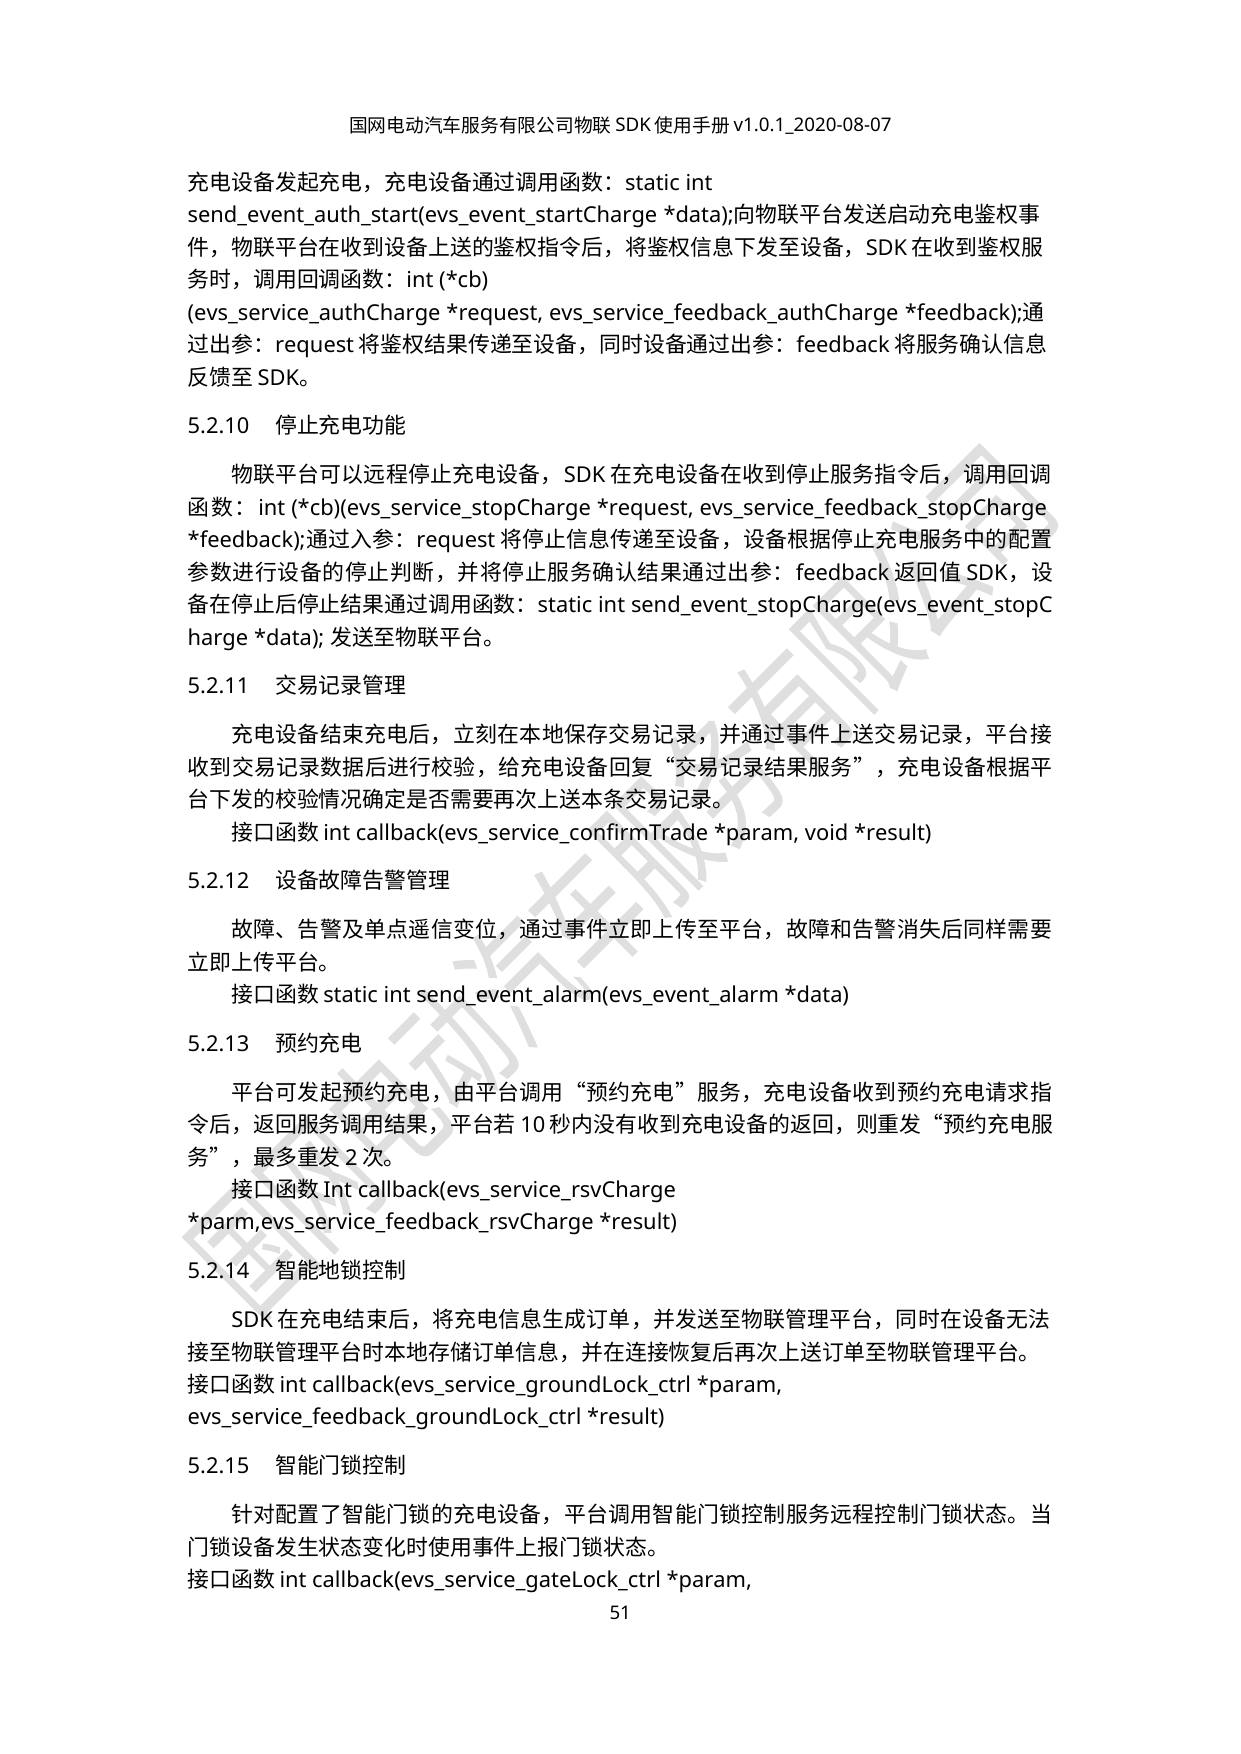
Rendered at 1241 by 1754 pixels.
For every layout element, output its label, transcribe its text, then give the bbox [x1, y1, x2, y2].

text 接口函数int callback(evs_service_confirmTrade *param, void *result) [187, 814, 1053, 847]
list 智能地锁控制 [187, 1253, 1053, 1286]
list 设备故障告警管理 [187, 863, 1053, 896]
text SDK在充电结束后，将充电信息生成订单，并发送至物联管理平台，同时在设备无法接至物联管理平台时本地存储订单信息，并在连接恢复后再次上送订单至物联管理平台。 [187, 1302, 1053, 1367]
text 充电设备发起充电，充电设备通过调用函数：static int send_event_auth_start(evs_event_startCharge *data);向物联平台发送启动充电鉴权事件，物联平台在收到设备上送的鉴权指令后，将鉴权信息下发至设备，SDK在收到鉴权服务时，调用回调函数：int (*cb)(evs_service_authCharge *request, evs_service_feedback_authCharge *feedback);通过出参：request将鉴权结果传递至设备，同时设备通过出参：feedback将服务确认信息反馈至SDK。 [187, 164, 1053, 392]
text 物联平台可以远程停止充电设备，SDK在充电设备在收到停止服务指令后，调用回调函数：int (*cb)(evs_service_stopCharge *request, evs_service_feedback_stopCharge *feedback);通过入参：request将停止信息传递至设备，设备根据停止充电服务中的配置参数进行设备的停止判断，并将停止服务确认结果通过出参：feedback返回值SDK，设备在停止后停止结果通过调用函数：static int send_event_stopCharge(evs_event_stopCharge *data); 发送至物联平台。 [187, 457, 1053, 652]
text 接口函数int callback(evs_service_groundLock_ctrl *param, evs_service_feedback_groundLock_ctrl *result) [187, 1367, 1053, 1432]
text 接口函数Int callback(evs_service_rsvCharge *parm,evs_service_feedback_rsvCharge *result) [187, 1172, 1053, 1237]
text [187, 1562, 1053, 1594]
text 接口函数static int send_event_alarm(evs_event_alarm *data) [187, 977, 1053, 1009]
list 预约充电 [187, 1026, 1053, 1058]
text 充电设备结束充电后，立刻在本地保存交易记录，并通过事件上送交易记录，平台接收到交易记录数据后进行校验，给充电设备回复“交易记录结果服务”，充电设备根据平台下发的校验情况确定是否需要再次上送本条交易记录。 [187, 717, 1053, 814]
text 针对配置了智能门锁的充电设备，平台调用智能门锁控制服务远程控制门锁状态。当门锁设备发生状态变化时使用事件上报门锁状态。 [187, 1497, 1053, 1562]
text 平台可发起预约充电，由平台调用“预约充电”服务，充电设备收到预约充电请求指令后，返回服务调用结果，平台若10秒内没有收到充电设备的返回，则重发“预约充电服务”，最多重发2次。 [187, 1074, 1053, 1172]
list 交易记录管理 [187, 668, 1053, 701]
list 智能门锁控制 [187, 1448, 1053, 1481]
list 停止充电功能 [187, 408, 1053, 441]
text 故障、告警及单点遥信变位，通过事件立即上传至平台，故障和告警消失后同样需要立即上传平台。 [187, 912, 1053, 977]
